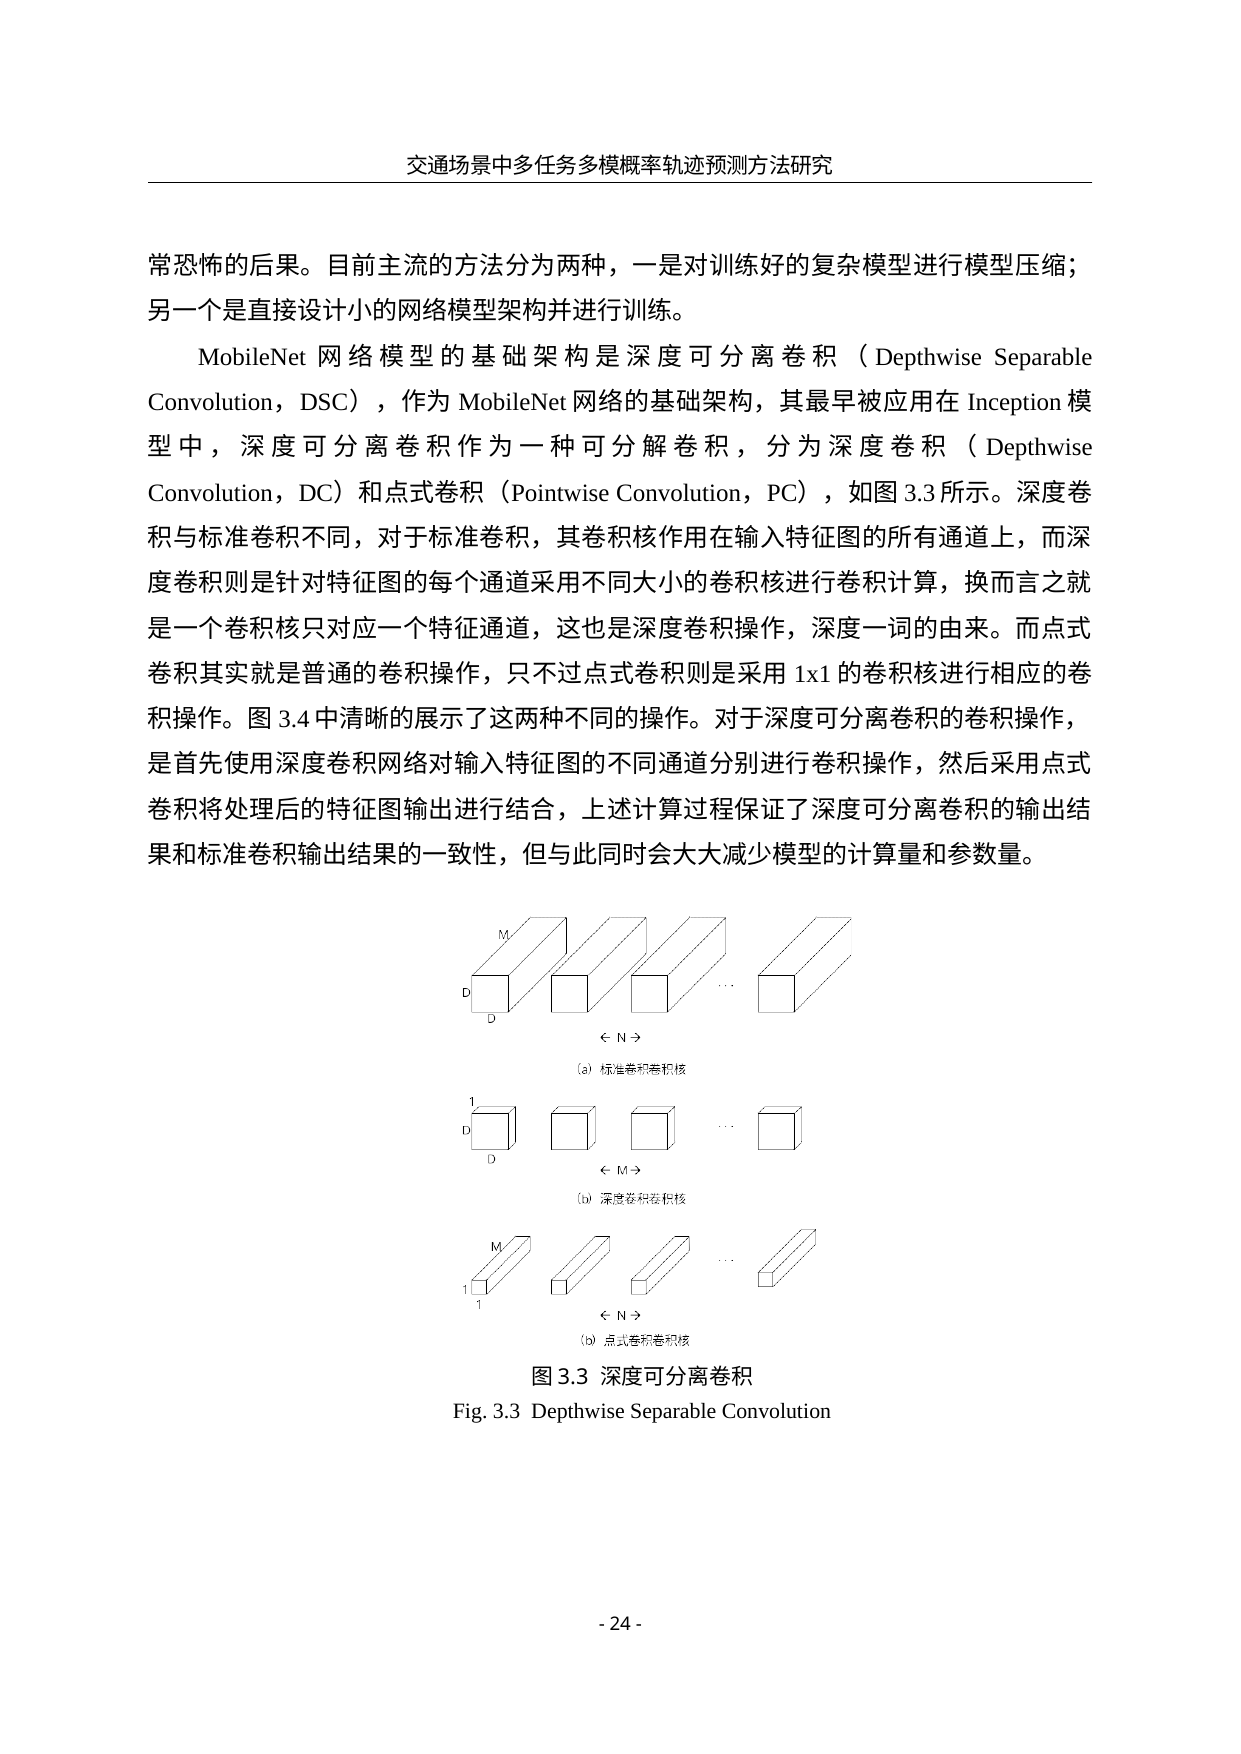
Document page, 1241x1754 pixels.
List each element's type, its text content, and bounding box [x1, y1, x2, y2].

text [148, 246, 1092, 327]
text 图3.3 深度可分离卷积 [148, 1359, 1092, 1391]
text Fig. 3.3 Depthwise Separable Convolution [148, 1398, 1092, 1424]
text MobileNet网络模型的基础架构是深度可分离卷积（Depthwise Separable Convolution，DSC），作为MobileNet网络的基础架构，其最早被应用在Inception模型中，深度可分离卷积作为一种可分解卷积，分为深度卷积（Depthwise Convolution，DC）和点式卷积（Pointwise Convolution，PC），如图3.3所示。深度卷积与标准卷积不同，对于标准卷积，其卷积核作用在输入特征图的所有通道上，而深度卷积则是针对特征图的每个通道采用不同大小的卷积核进行卷积计算，换而言之就是一个卷积核只对应一个特征通道，这也是深度卷积操作，深度一词的由来。而点式卷积其实就是普通的卷积操作，只不过点式卷积则是采用1x1的卷积核进行相应的卷积操作。图3.4中清晰的展示了这两种不同的操作。对于深度可分离卷积的卷积操作，是首先使用深度卷积网络对输入特征图的不同通道分别进行卷积操作，然后采用点式卷积将处理后的特征图输出进行结合，上述计算过程保证了深度可分离卷积的输出结果和标准卷积输出结果的一致性，但与此同时会大大减少模型的计算量和参数量。 [148, 336, 1092, 871]
